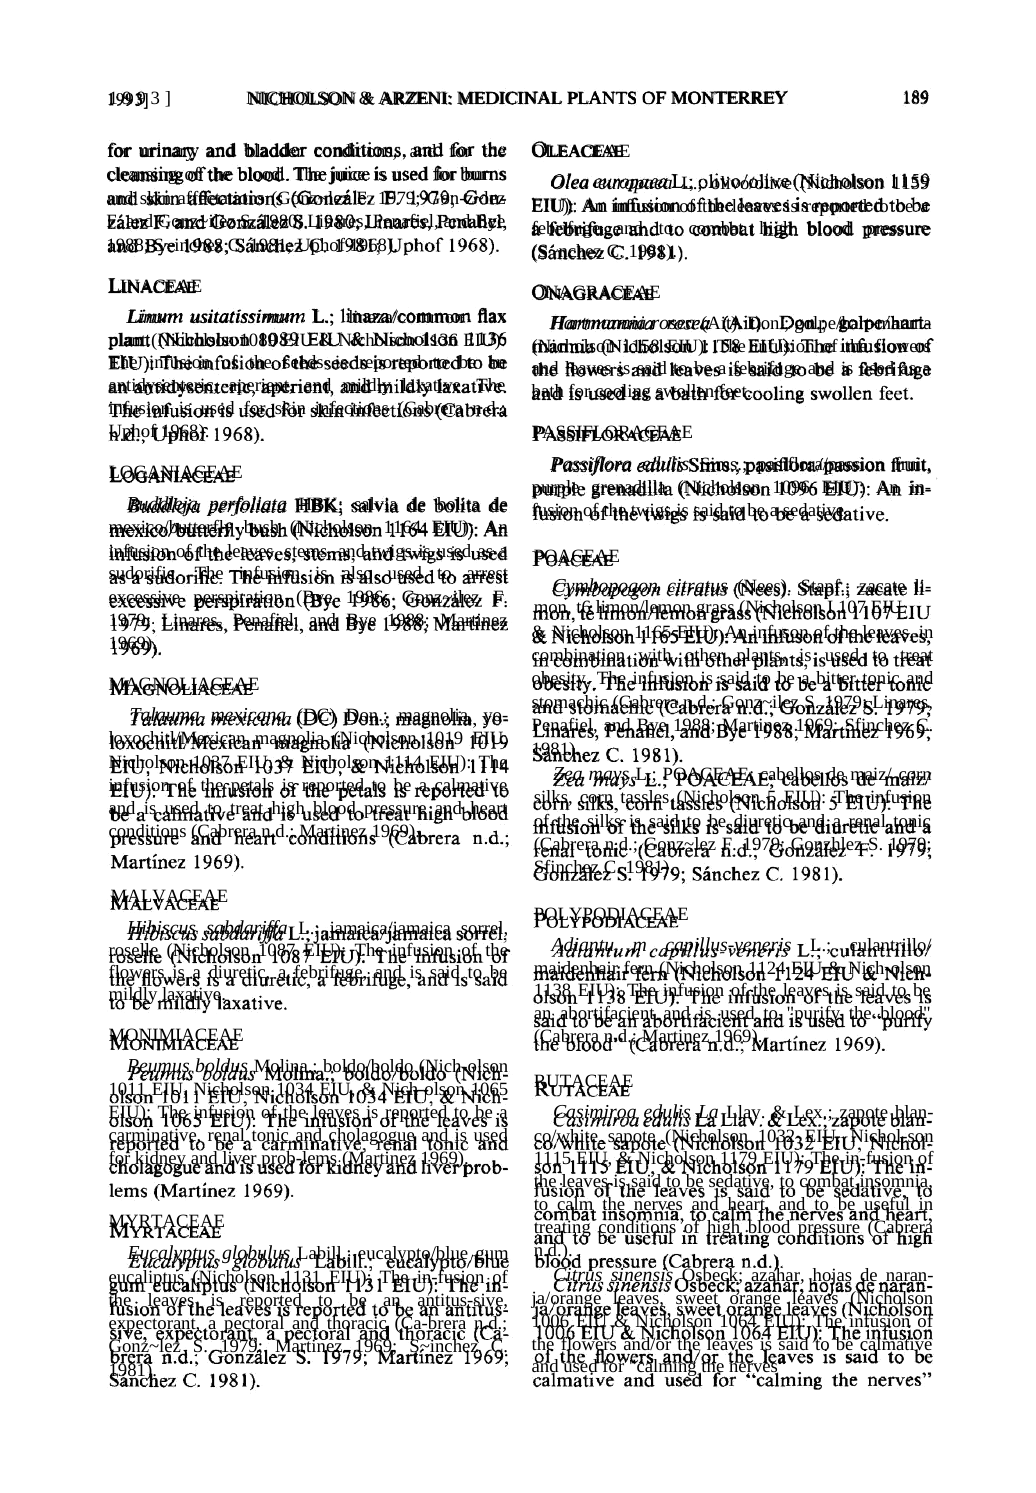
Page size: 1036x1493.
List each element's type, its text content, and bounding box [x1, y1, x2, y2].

picture [0, 0, 1035, 1493]
list Nicholson 1165 EIU): An infuson of the leaves, in combination with other plants, is used to treat obesity. The infusion is said to be a bitter tonic and stomachic (Cabrera n.d.; Gonz~ilez S. 1979; Linares, Penafiel, and Bye 1988; Martinez 1969; Sfinchez C. 1981). [531, 621, 934, 759]
text Adiantu m capillus-veneris L.; culantrillo/ maidenhair fern (Nicholson 1124 EIU & Nich-olson 1138 EIU): The infusion of the leaves is said to be an abortifacient and is used to "purify the blood" (Cabrera n.d.; Martinez 1969). [533, 933, 932, 1046]
text OLEACEAE [531, 139, 934, 161]
text Citrus sinensis Osbeck; azahar, hojas de naran-ja/orange leaves, sweet orange leaves (Nicholson 1006 EIU & Nicholson 1064 EIU): The infusion of the flowers and/or the leaves is said to be calmative and used for "calming the nerves" [531, 1263, 934, 1377]
text Eucalyptus globulus Labill.; eucalypto/blue gum eucaliptus (Nicholson 1131 EIU): The in-fusion of the leaves is reported to be an antitus-sive, expectorant, a pectoral and thoracic (Ca-brera n.d.; Gonz~lez S. 1979; Martinez 1969; S~inchez C. 1981). [108, 1241, 508, 1380]
text MONIMIACEAE [108, 1024, 508, 1045]
text Cymbopogon citratus (Nees). Stapf.; zacate li-mon, t6 limon/lemon grass (Nicholson I 107 EIU [533, 575, 932, 618]
text Zea mays L.; POACEAE; cabellos de maiz/ corn silks, corn tassles (Nicholson 5 EIU): The infusion of the silks is said to be diuretic and a renal tonic (Cabrera n.d.; Gonz~lez F. 1979; Gonzhlez S. 1979; Sfinchez C. 1981). [533, 762, 932, 877]
text for urinary and bladder conditions, and for the cleansing of the blood. The juice is used for burns and skin affectations (Gonz~lez F. 1979; Gon-z~lez F. and Gonz~ilez S. 1980; Linares, Penafiel, and Bye 1988; S~inchez C. 1981; Uphof 1968). [106, 140, 506, 255]
text PASSIFLORACEAE [531, 421, 934, 443]
text LINACEAE [108, 274, 508, 296]
text Passiflora edulis Sims.; pasiflora/passion fruit, purple grenadilla (Nicholson 1096 EIU): An in-fusion of the twigs is said to be a sedative. [531, 452, 932, 521]
text RUTACEAE [533, 1070, 934, 1091]
text Olea europaea L.; olivo/olive (Nicholson 1159 EIU): An infusion of the leaves is reported to be a febrifuge and to combat high blood pressure (S~nchez C. 1981). [531, 171, 929, 262]
text Talauma mexicana (DC) Don.; magnolia, yo-loxochitl/Mexican magnolia (Nicholson 1019 EIU, Nicholson 1037 EIU, & Nicholson 1114 EIU): The infusion of the petals is reported to be a calmative and is used to treat high blood pressure and heart conditions (Cabrera n.d.; Martinez 1969). [108, 703, 508, 842]
text MYRTACEAE [108, 1210, 508, 1232]
text Hibiscus sabdariffa L.; jamaica/jamaica sorrel, roselle (Nicholson 1087 EIU): The infusion of the flowers is a diuretic, a febrifuge, and is said to be mildly laxative. [108, 916, 508, 1004]
text 1 9 9 3 ] NICHOLSON & ARZENI: MEDICINAL PLANTS OF MONTERREY 189 [108, 87, 934, 108]
text Casimiroa edulis La Llav. & Lex.; zapote blan-co/white sapote (Nicholson 1032 EIU, Nichol-son 1115 EIU, & Nicholson 1179 EIU): The in-fusion of the leaves is said to be sedative, to combat insomnia, to calm the nerves and heart, and to be useful in treating conditions of high blood pressure (Cabrera n.d.). [533, 1100, 934, 1260]
text Hartmannia rosea (Ait). Don.; golpe/hart-mannia (Nicholson 1158 EIU): The infusion of the flowers and leaves is said to be a febrifuge and is used as a bath for cooling swollen feet. [531, 311, 932, 401]
text Peumus boldus Molina.; boldo/boldo (Nich-olson 1011 EIU, Nicholson 1034 EIU, & Nich-olson 1065 EIU): The infusion of the leaves is reported to be a carminative, renal tonic and cholagogue and is used for kidney and liver prob-lems (Martinez 1969). [108, 1054, 508, 1168]
text Buddleja perfoliata HBK; salvia de bolita de mexico/butterfly bush (Nicholson 1164 EIU): An infusion of the leaves, stems, and twigs is used as a sudorific. The infusion is also used to arrest excessive perspiration (Bye 1986; Gonz~ilez F. 1979; Linares, Penafiel, and Bye 1988; Martinez 1969). [108, 492, 508, 653]
text POACEAE [533, 545, 934, 566]
text ONAGRACEAE [531, 281, 934, 302]
text MAGNOLIACEAE [108, 672, 508, 694]
text Linum usitatissimum L.; linaza/common flax plant (Nicholson 1089 EIU & Nicholson 1136 EIU): The infusion of the seeds is reported to be an antidysenteric, aperient, and mildly laxative. The infusion is used for skin infections (Cabrera n.d.; Uphof 1968). [108, 304, 506, 441]
text POLYPODIACEAE [533, 903, 934, 925]
text LOGANIACEAE [108, 461, 508, 483]
text MALVACEAE [110, 885, 508, 907]
